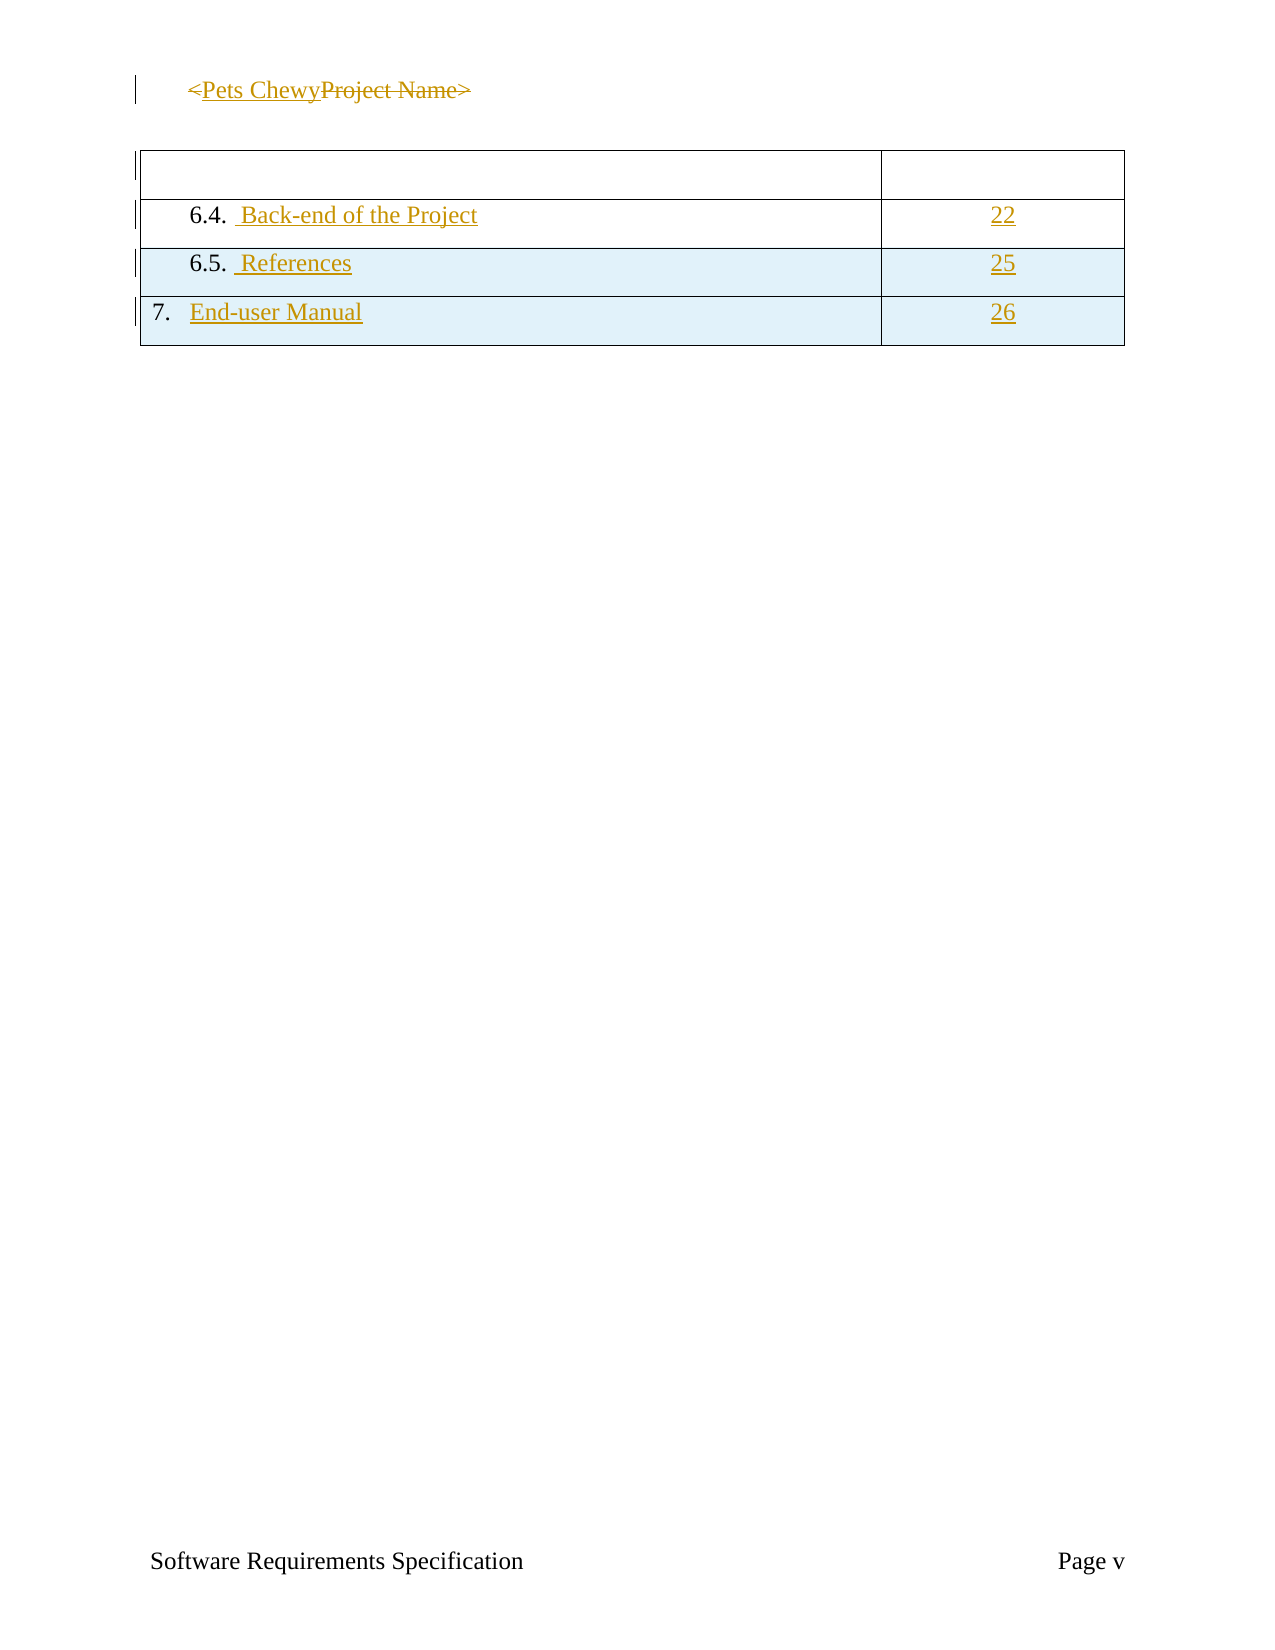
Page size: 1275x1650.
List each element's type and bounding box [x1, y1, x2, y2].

table_cell [141, 200, 881, 247]
table_cell [141, 151, 881, 199]
table_cell [882, 151, 1124, 199]
table_cell [882, 200, 1124, 247]
